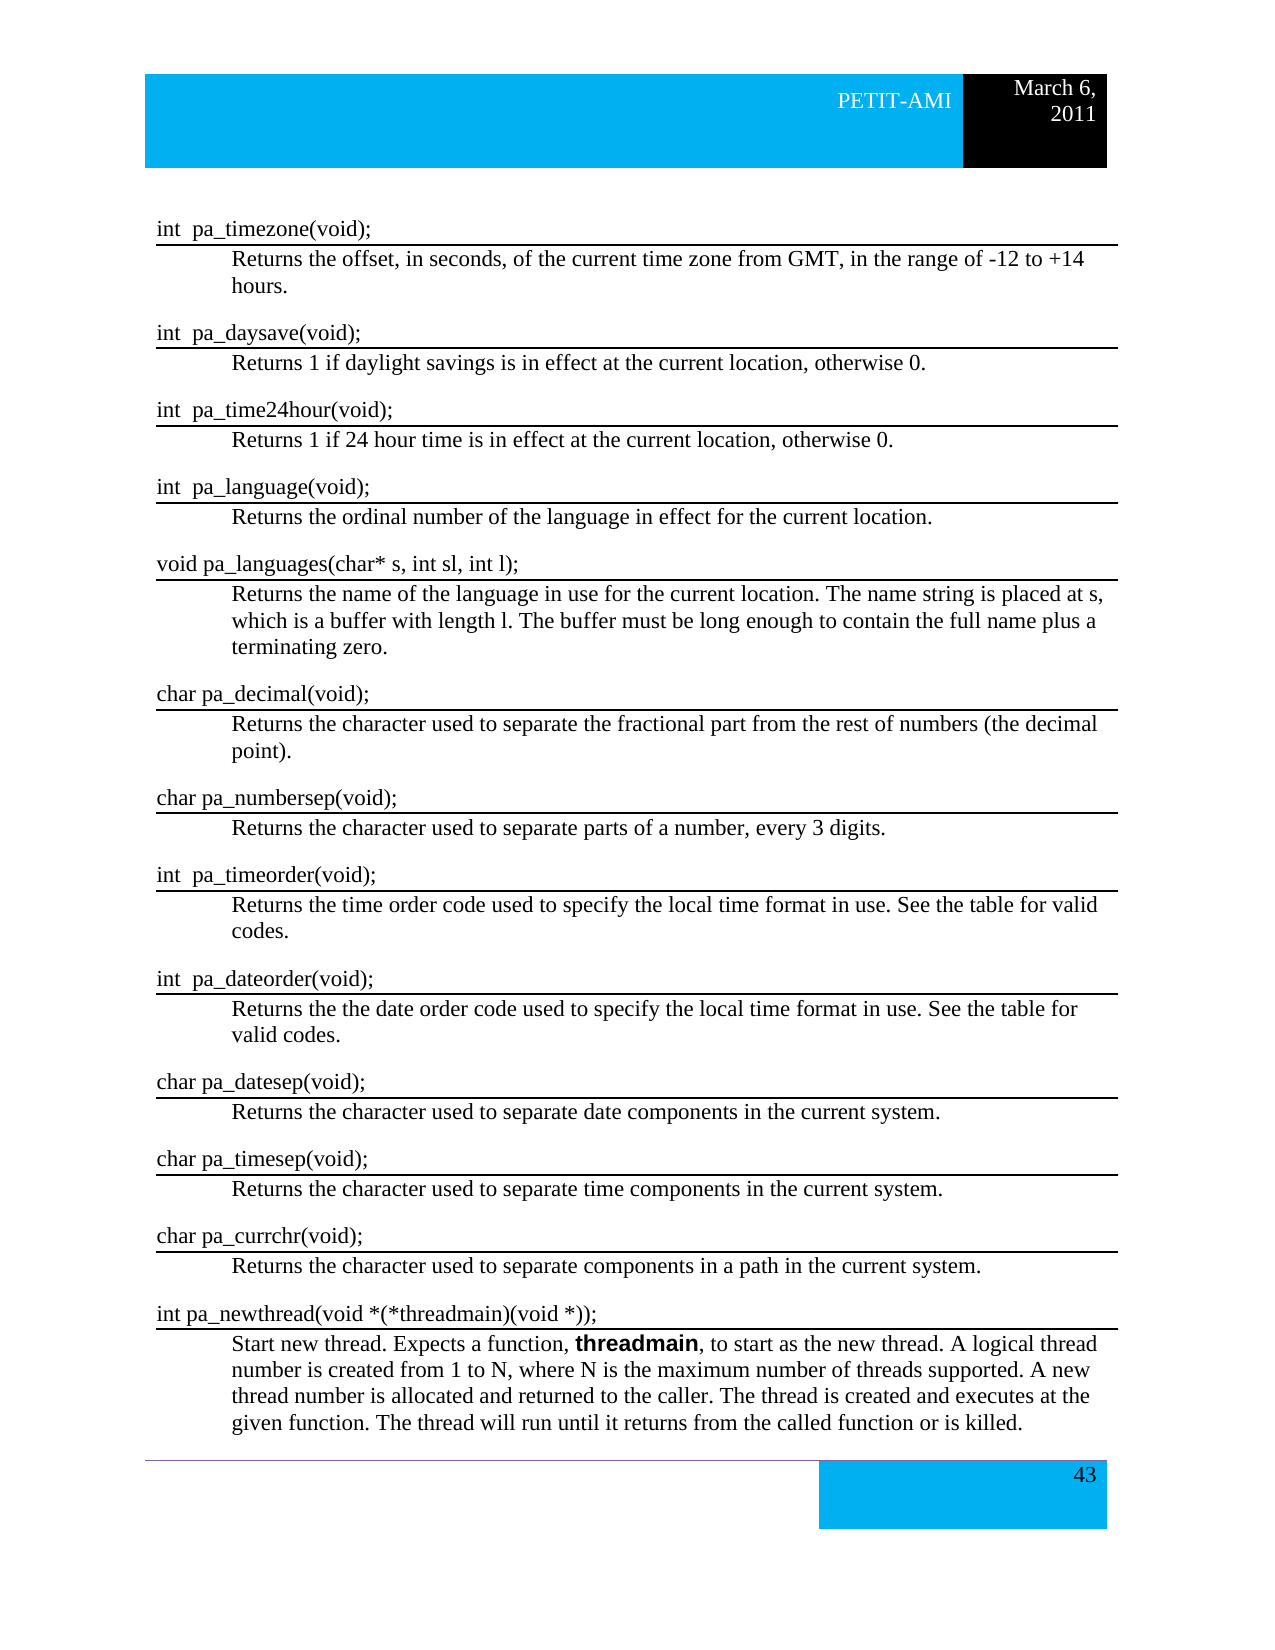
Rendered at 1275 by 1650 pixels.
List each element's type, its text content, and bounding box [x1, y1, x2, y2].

text char pa_datesep(void); [156, 1068, 1118, 1097]
text Returns the the date order code used to specify the local time format in use. See the table for valid codes. [231, 995, 1118, 1047]
text void pa_languages(char* s, int sl, int l); [156, 551, 1118, 579]
text char pa_timesep(void); [156, 1145, 1118, 1174]
text int pa_timezone(void); [156, 215, 1118, 244]
text char pa_currchr(void); [156, 1223, 1118, 1251]
text Returns the character used to separate the fractional part from the rest of numbers (the decimal point). [231, 711, 1118, 763]
text Returns the character used to separate time components in the current system. [231, 1176, 1118, 1202]
text int pa_timeorder(void); [156, 861, 1118, 890]
text Returns 1 if daylight savings is in effect at the current location, otherwise 0. [231, 349, 1118, 375]
text char pa_decimal(void); [156, 680, 1118, 709]
text int pa_time24hour(void); [156, 396, 1118, 425]
text int pa_language(void); [156, 473, 1118, 502]
text int pa_newthread(void *(*threadmain)(void *)); [156, 1300, 1118, 1328]
text Returns the ordinal number of the language in effect for the current location. [231, 504, 1118, 530]
text Returns the character used to separate components in a path in the current system. [231, 1253, 1118, 1279]
text Returns the name of the language in use for the current location. The name string is placed at s, which is a buffer with length l. The buffer must be long enough to contain the full name plus a terminating zero. [231, 581, 1118, 659]
text Returns the character used to separate date components in the current system. [231, 1099, 1118, 1124]
text Returns the character used to separate parts of a number, every 3 digits. [231, 814, 1118, 840]
text char pa_numbersep(void); [156, 784, 1118, 812]
text Returns the time order code used to specify the local time format in use. See the table for valid codes. [231, 892, 1118, 944]
text int pa_dateorder(void); [156, 965, 1118, 993]
text Returns 1 if 24 hour time is in effect at the current location, otherwise 0. [231, 427, 1118, 452]
text Returns the offset, in seconds, of the current time zone from GMT, in the range of -12 to +14 hours. [231, 246, 1118, 298]
text int pa_daysave(void); [156, 319, 1118, 347]
text Start new thread. Expects a function, threadmain, to start as the new thread. A logical thread number is created from 1 to N, where N is the maximum number of threads supported. A new thread number is allocated and returned to the caller. The thread is created and executes at the given function. The thread will run until it returns from the called function or is killed. [231, 1330, 1118, 1435]
